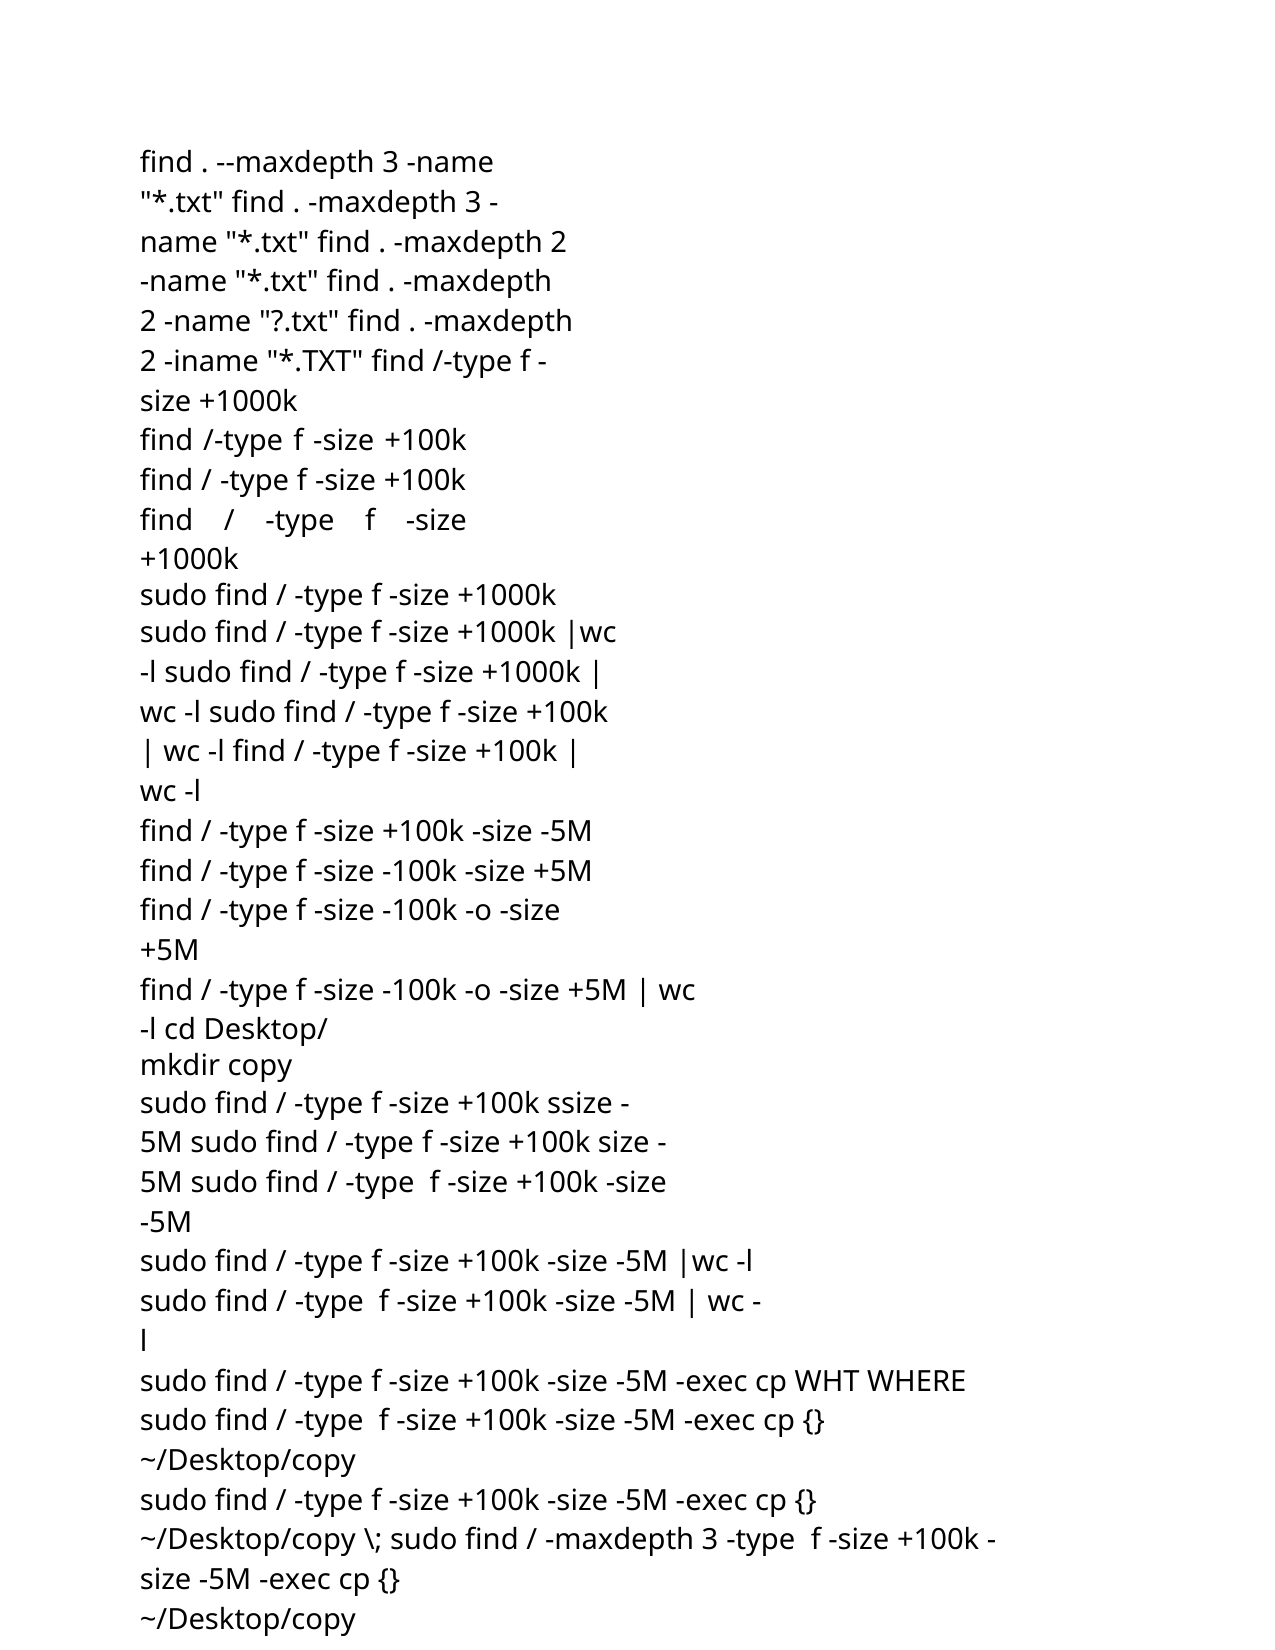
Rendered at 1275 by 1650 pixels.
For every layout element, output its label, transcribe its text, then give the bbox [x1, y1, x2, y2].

text find . --maxdepth 3 -name "*.txt" find . -maxdepth 3 -name "*.txt" find . -maxdepth 2 -name "*.txt" find . -maxdepth 2 -name "?.txt" find . -maxdepth 2 -iname "*.TXT" find /-type f -size +1000k [139, 142, 576, 419]
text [139, 1598, 373, 1638]
text sudo find / -type f -size +100k -size -5M |wc -l sudo find / -type f -size +100k -size -5M | wc -l [139, 1241, 767, 1360]
text sudo find / -type f -size +100k -size -5M -exec cp WHT WHERE sudo find / -type f -size +100k -size -5M -exec cp {} ~/Desktop/copy [139, 1360, 1018, 1479]
text sudo find / -type f -size +100k -size -5M -exec cp {} ~/Desktop/copy \; sudo find / -maxdepth 3 -type f -size +100k -size -5M -exec cp {} [139, 1479, 1040, 1598]
text mkdir copy [139, 1048, 1181, 1082]
text sudo find / -type f -size +1000k [139, 578, 1181, 612]
text find /-type f -size +100k find / -type f -size +100k find / -type f -size +1000k [139, 419, 467, 578]
text find / -type f -size +100k -size -5M find / -type f -size -100k -size +5M find / -type f -size -100k -o -size +5M [139, 810, 615, 969]
text sudo find / -type f -size +100k ssize -5M sudo find / -type f -size +100k size -5M sudo find / -type f -size +100k -size -5M [139, 1082, 671, 1241]
text sudo find / -type f -size +1000k |wc -l sudo find / -type f -size +1000k | wc -l sudo find / -type f -size +100k | wc -l find / -type f -size +100k | wc -l [139, 612, 623, 810]
text find / -type f -size -100k -o -size +5M | wc -l cd Desktop/ [139, 969, 698, 1048]
